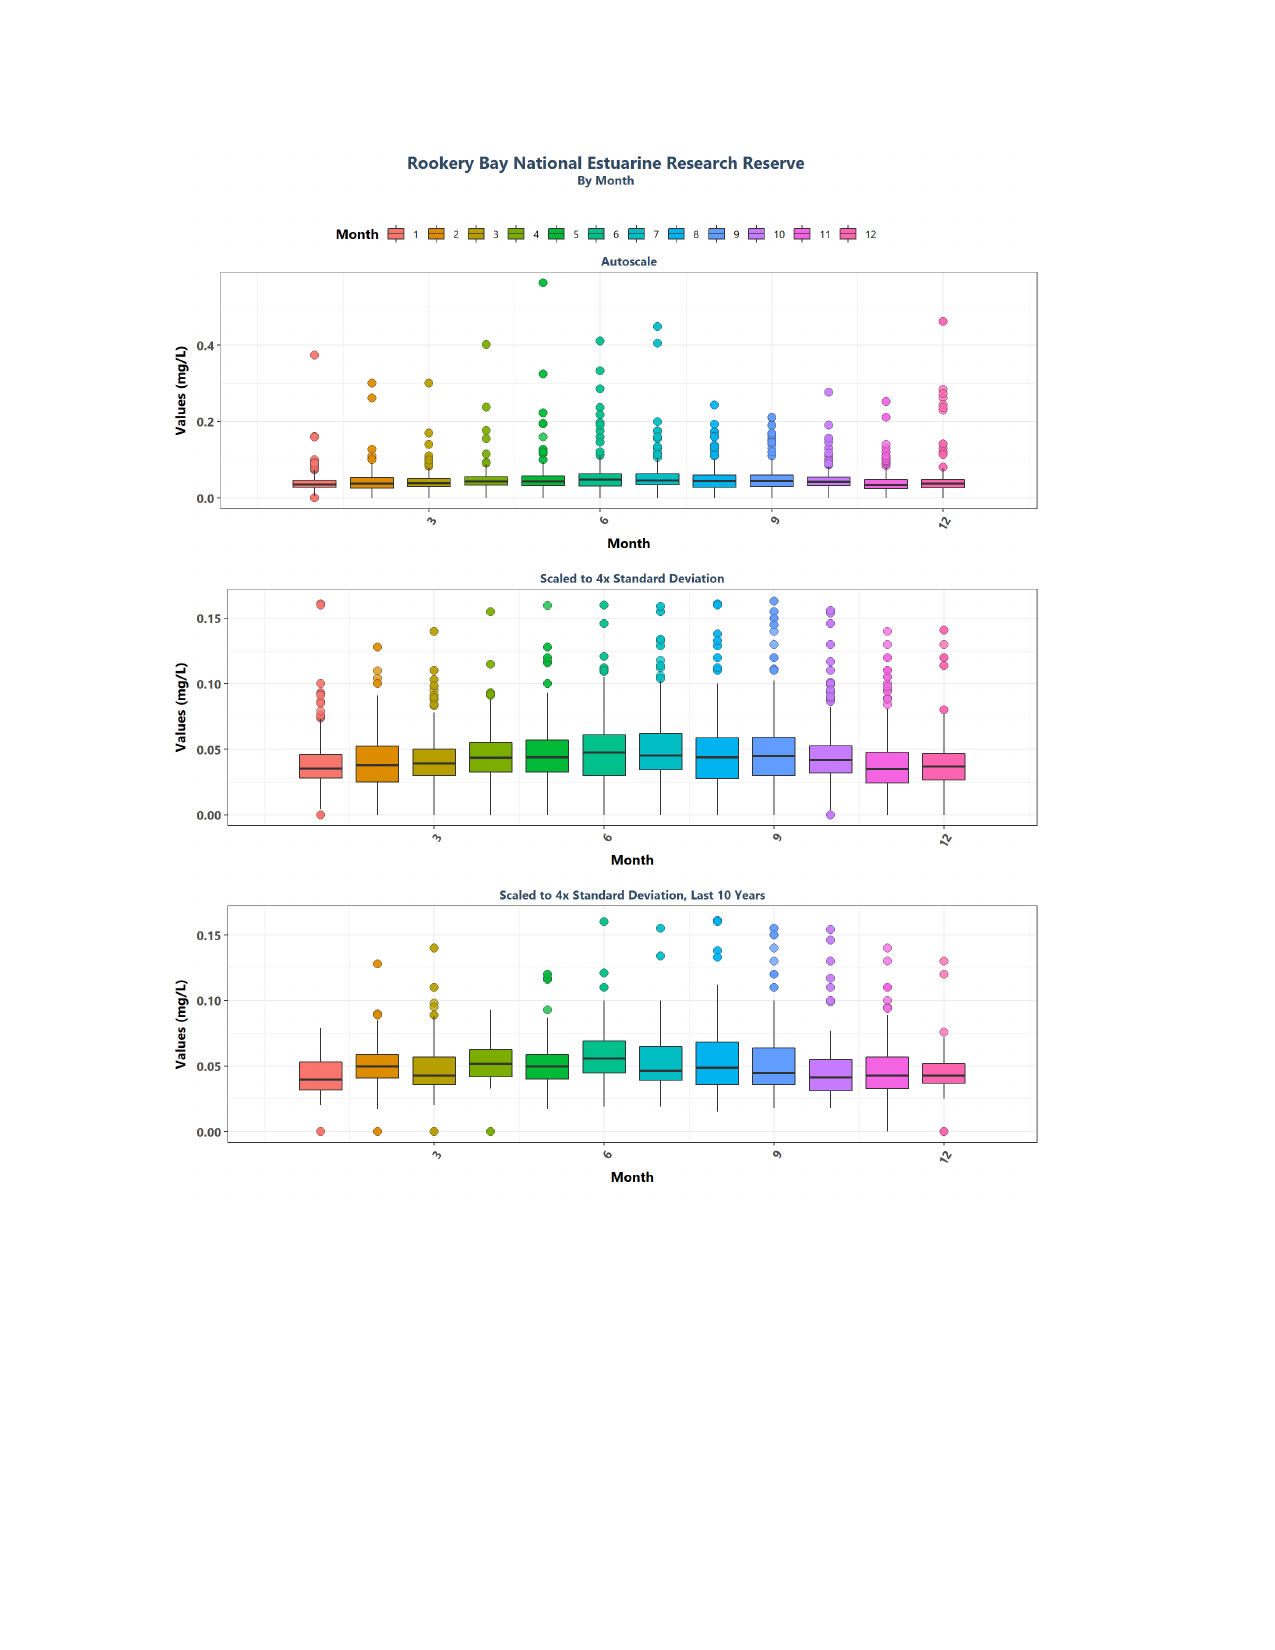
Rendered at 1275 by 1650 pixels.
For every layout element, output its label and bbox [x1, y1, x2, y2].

picture [168, 150, 1044, 1200]
